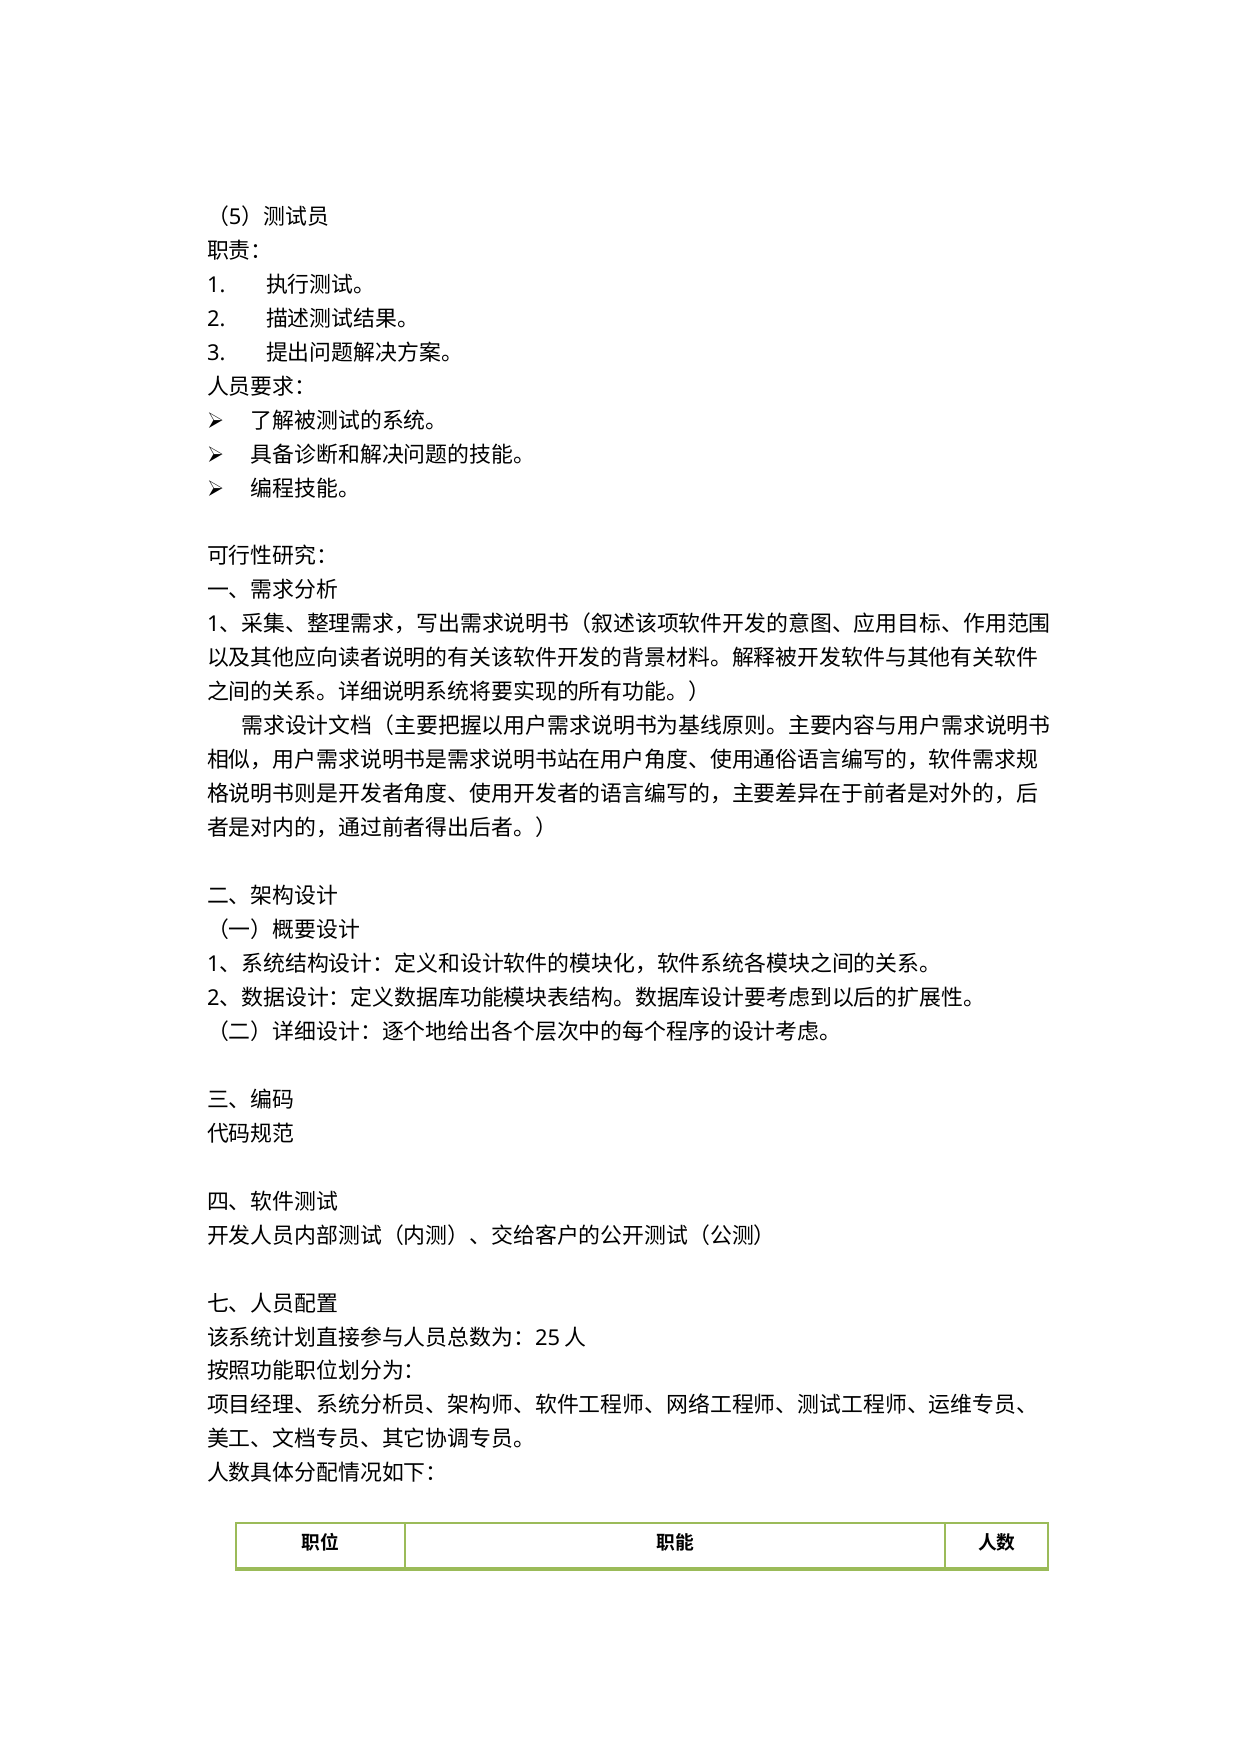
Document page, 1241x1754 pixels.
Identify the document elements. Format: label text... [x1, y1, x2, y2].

text （二）详细设计：逐个地给出各个层次中的每个程序的设计考虑。 [207, 1013, 1053, 1047]
text 七、人员配置 [207, 1284, 1053, 1318]
text 2、数据设计：定义数据库功能模块表结构。数据库设计要考虑到以后的扩展性。 [207, 979, 1053, 1013]
list 了解被测试的系统。 [207, 402, 1053, 436]
text 一、需求分析 [207, 571, 1053, 605]
list 具备诊断和解决问题的技能。 [207, 436, 1053, 469]
list 执行测试。 [207, 266, 1053, 300]
table_header 人数 [946, 1524, 1047, 1566]
text 职责： [207, 232, 1053, 266]
text 人数具体分配情况如下： [207, 1454, 1053, 1488]
text 代码规范 [207, 1115, 1053, 1149]
list 提出问题解决方案。 [207, 334, 1053, 368]
text （一）概要设计 [207, 911, 1053, 945]
table_header 职能 [406, 1524, 944, 1566]
text （5）测试员 [207, 198, 1053, 232]
text 可行性研究： [207, 537, 1053, 571]
table_header 职位 [237, 1524, 404, 1566]
text 1、系统结构设计：定义和设计软件的模块化，软件系统各模块之间的关系。 [207, 945, 1053, 979]
text 项目经理、系统分析员、架构师、软件工程师、网络工程师、测试工程师、运维专员、美工、文档专员、其它协调专员。 [207, 1386, 1053, 1454]
text 四、软件测试 [207, 1183, 1053, 1217]
text 按照功能职位划分为： [207, 1352, 1053, 1386]
text 开发人员内部测试（内测）、交给客户的公开测试（公测） [207, 1217, 1053, 1251]
text 二、架构设计 [207, 877, 1053, 911]
list 描述测试结果。 [207, 300, 1053, 334]
text 需求设计文档（主要把握以用户需求说明书为基线原则。主要内容与用户需求说明书相似，用户需求说明书是需求说明书站在用户角度、使用通俗语言编写的，软件需求规格说明书则是开发者角度、使用开发者的语言编写的，主要差异在于前者是对外的，后者是对内的，通过前者得出后者。） [207, 707, 1053, 843]
text 三、编码 [207, 1081, 1053, 1115]
text 人员要求： [207, 368, 1053, 402]
list 编程技能。 [207, 469, 1053, 503]
text 1、采集、整理需求，写出需求说明书（叙述该项软件开发的意图、应用目标、作用范围以及其他应向读者说明的有关该软件开发的背景材料。解释被开发软件与其他有关软件之间的关系。详细说明系统将要实现的所有功能。） [207, 605, 1053, 707]
text 该系统计划直接参与人员总数为：25人 [207, 1318, 1053, 1352]
